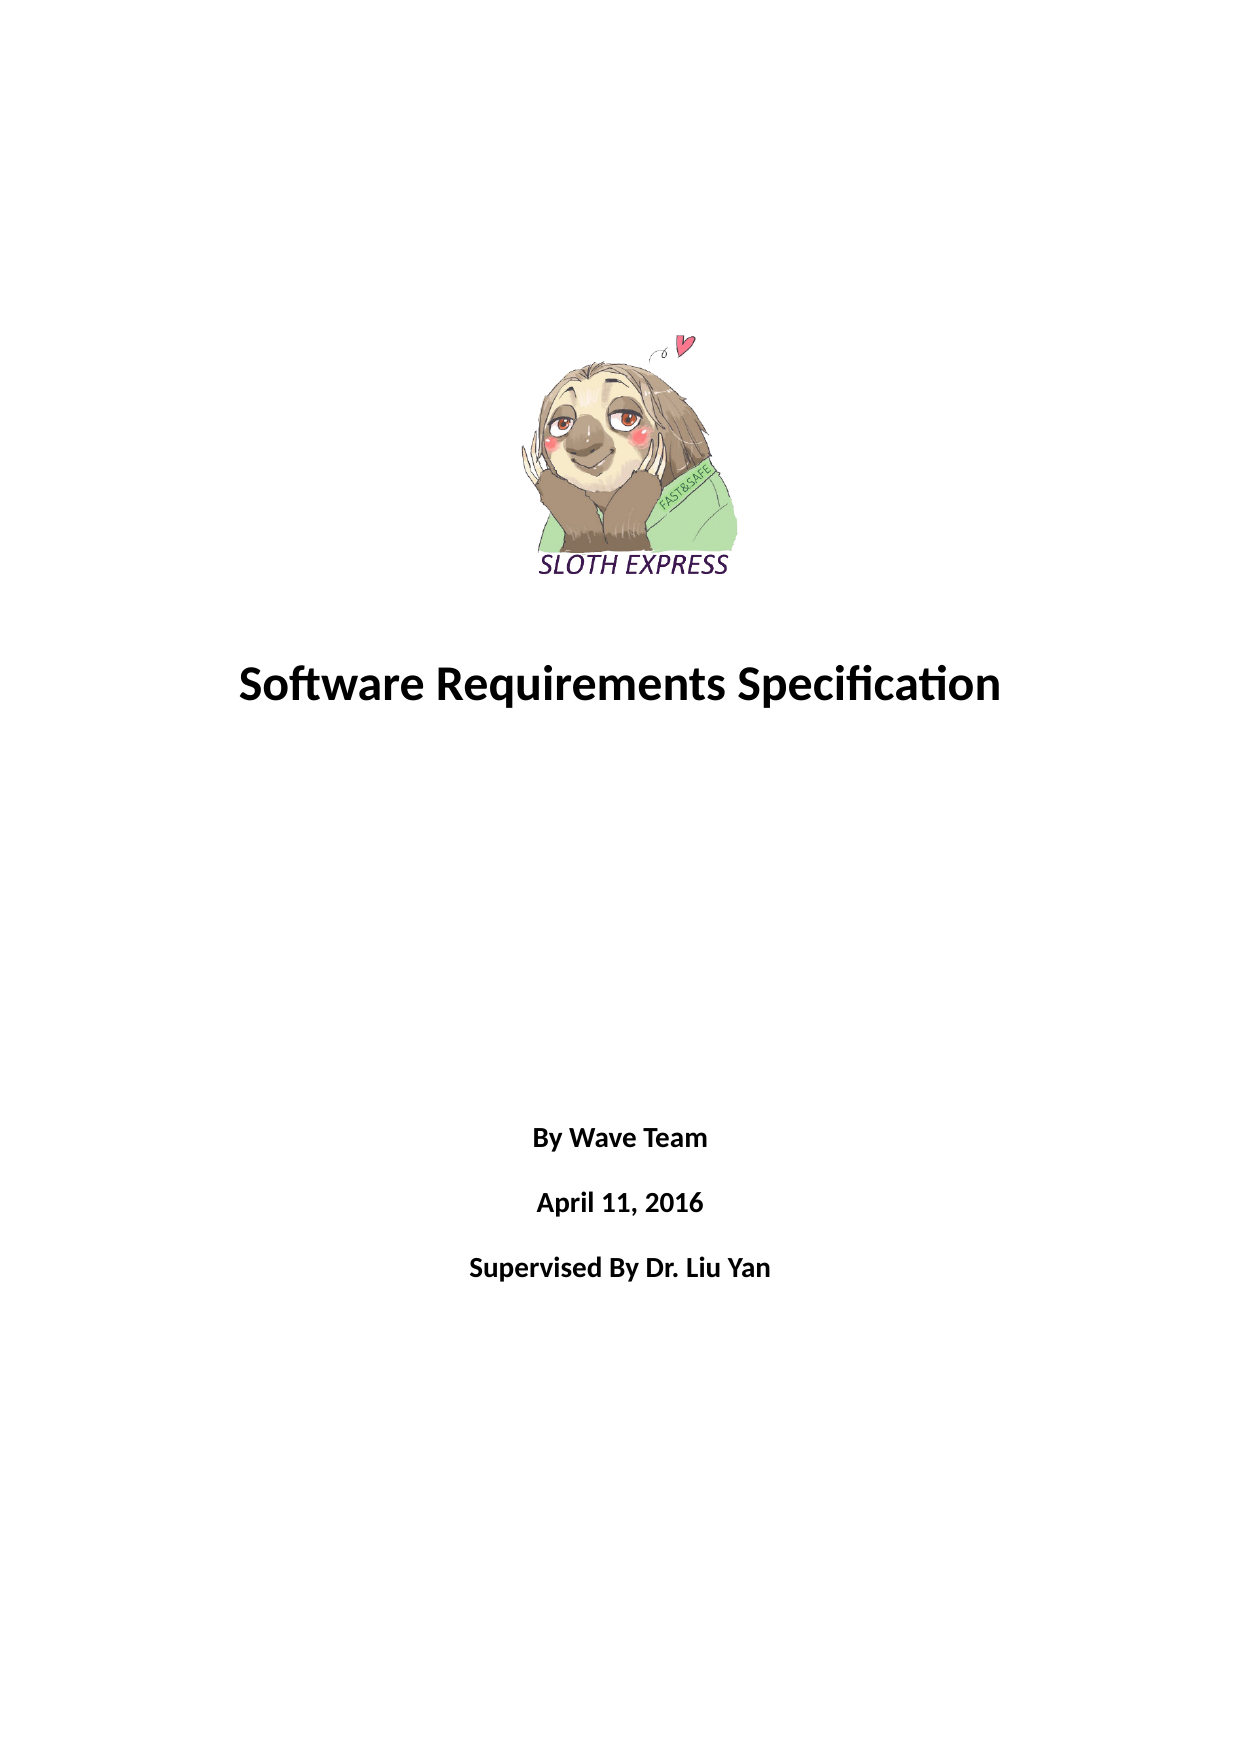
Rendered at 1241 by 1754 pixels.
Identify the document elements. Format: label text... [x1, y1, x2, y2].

text By Wave Team [187, 1104, 1053, 1169]
picture [473, 292, 767, 618]
text April 11, 2016 [187, 1169, 1053, 1234]
text Supervised By Dr. Liu Yan [187, 1234, 1053, 1299]
text Software Requirements Specification [187, 649, 1053, 714]
